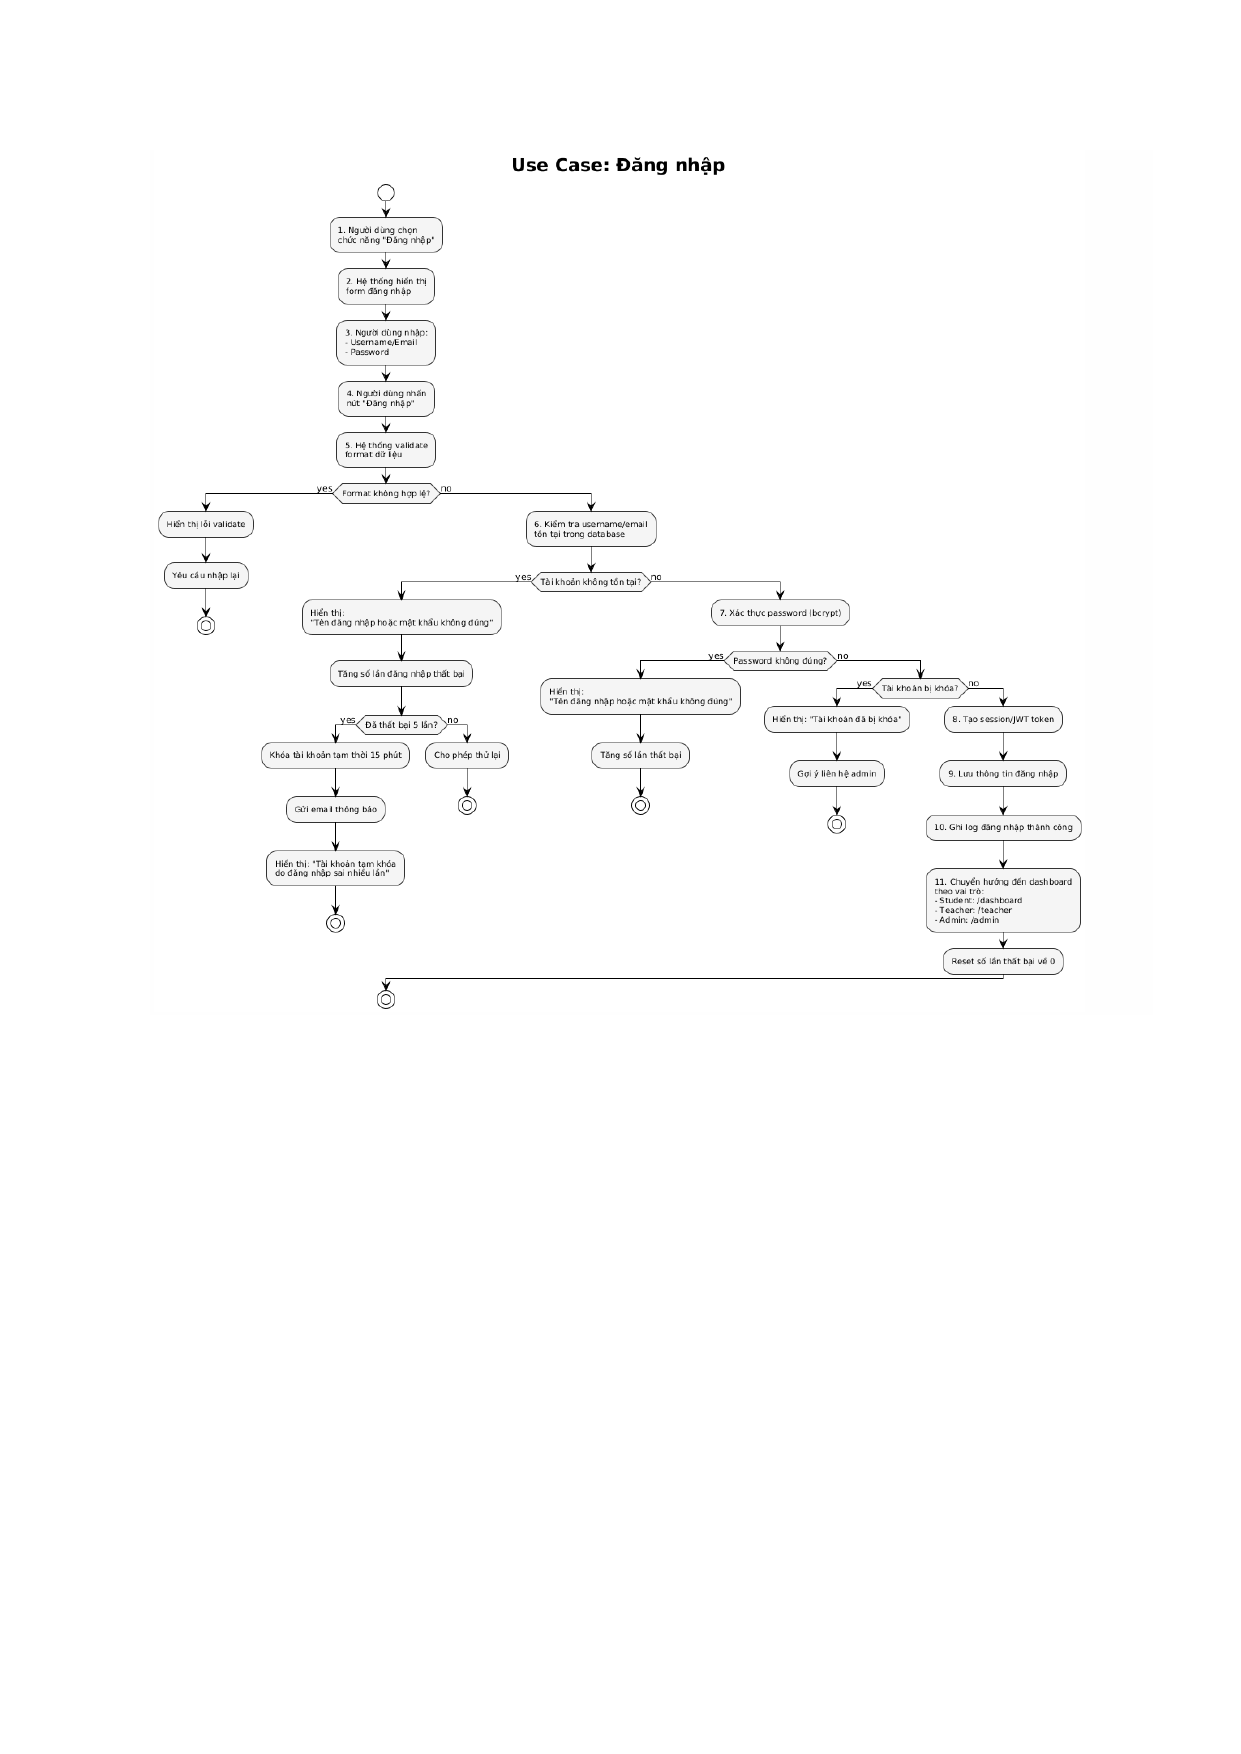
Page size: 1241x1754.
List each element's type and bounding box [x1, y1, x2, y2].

picture [150, 150, 1154, 1015]
